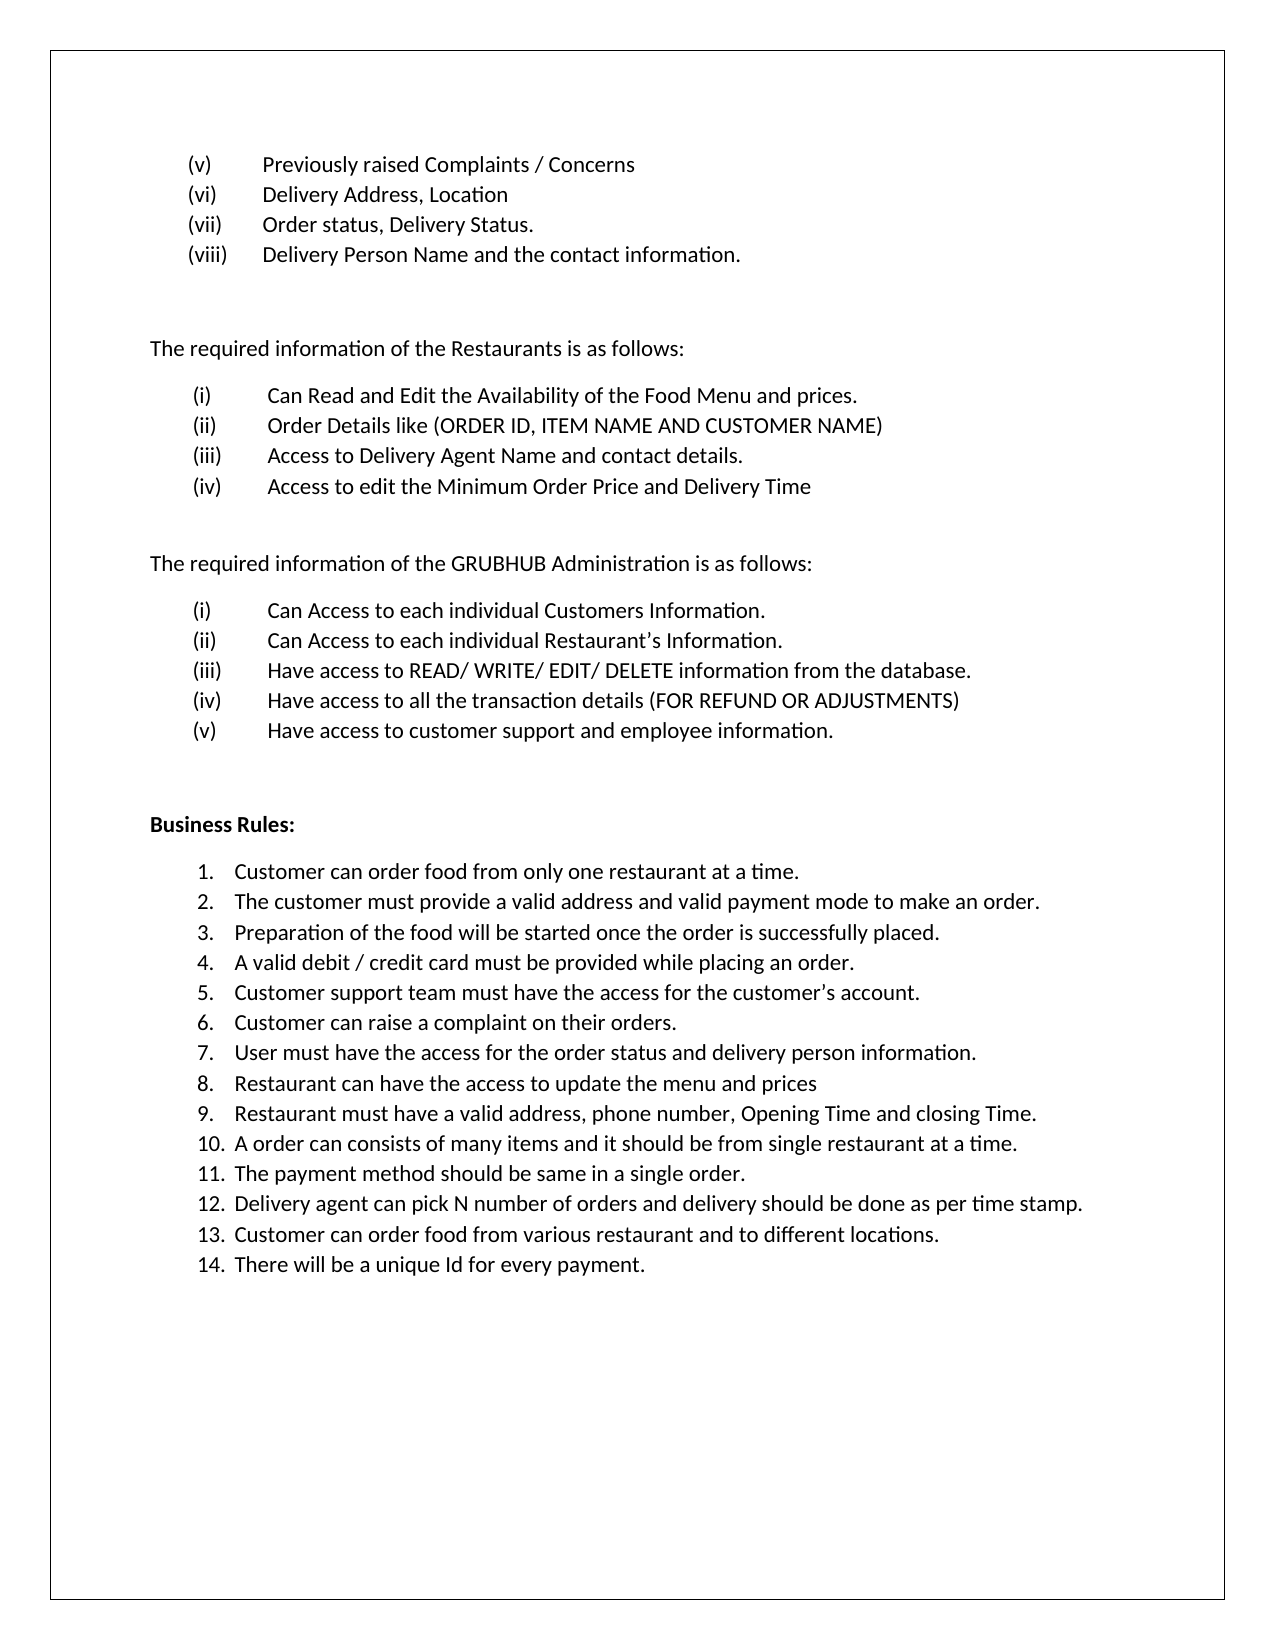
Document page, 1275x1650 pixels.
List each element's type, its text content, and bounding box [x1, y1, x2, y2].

list Restaurant must have a valid address, phone number, Opening Time and closing Time. [197, 1099, 1125, 1127]
list Delivery agent can pick N number of orders and delivery should be done as per time stamp. [197, 1189, 1125, 1218]
list Can Access to each individual Customers Information. [192, 596, 1125, 624]
list A order can consists of many items and it should be from single restaurant at a time. [197, 1129, 1125, 1157]
list Order Details like (ORDER ID, ITEM NAME AND CUSTOMER NAME) [192, 411, 1125, 439]
text The required information of the Restaurants is as follows: [150, 334, 1125, 362]
list Have access to all the transaction details (FOR REFUND OR ADJUSTMENTS) [192, 686, 1125, 714]
list The customer must provide a valid address and valid payment mode to make an order. [197, 887, 1125, 916]
list A valid debit / credit card must be provided while placing an order. [197, 948, 1125, 976]
list User must have the access for the order status and delivery person information. [197, 1038, 1125, 1067]
list Access to Delivery Agent Name and contact details. [192, 442, 1125, 470]
list Preparation of the food will be started once the order is successfully placed. [197, 918, 1125, 946]
list Delivery Person Name and the contact information. [187, 241, 1125, 269]
list Previously raised Complaints / Concerns [187, 150, 1125, 178]
list Restaurant can have the access to update the menu and prices [197, 1069, 1125, 1097]
list Customer can order food from only one restaurant at a time. [197, 857, 1125, 885]
list Delivery Address, Location [187, 180, 1125, 208]
list There will be a unique Id for every payment. [197, 1250, 1125, 1278]
list Customer can raise a complaint on their orders. [197, 1008, 1125, 1036]
list The payment method should be same in a single order. [197, 1159, 1125, 1187]
list Can Access to each individual Restaurant’s Information. [192, 626, 1125, 654]
list Order status, Delivery Status. [187, 210, 1125, 238]
list Customer can order food from various restaurant and to different locations. [197, 1220, 1125, 1248]
list Have access to READ/ WRITE/ EDIT/ DELETE information from the database. [192, 656, 1125, 684]
list Access to edit the Minimum Order Price and Delivery Time [192, 472, 1125, 530]
list Customer support team must have the access for the customer’s account. [197, 978, 1125, 1006]
text The required information of the GRUBHUB Administration is as follows: [150, 549, 1125, 577]
list Can Read and Edit the Availability of the Food Menu and prices. [192, 381, 1125, 409]
list Have access to customer support and employee information. [192, 717, 1125, 745]
text Business Rules: [150, 810, 1125, 838]
